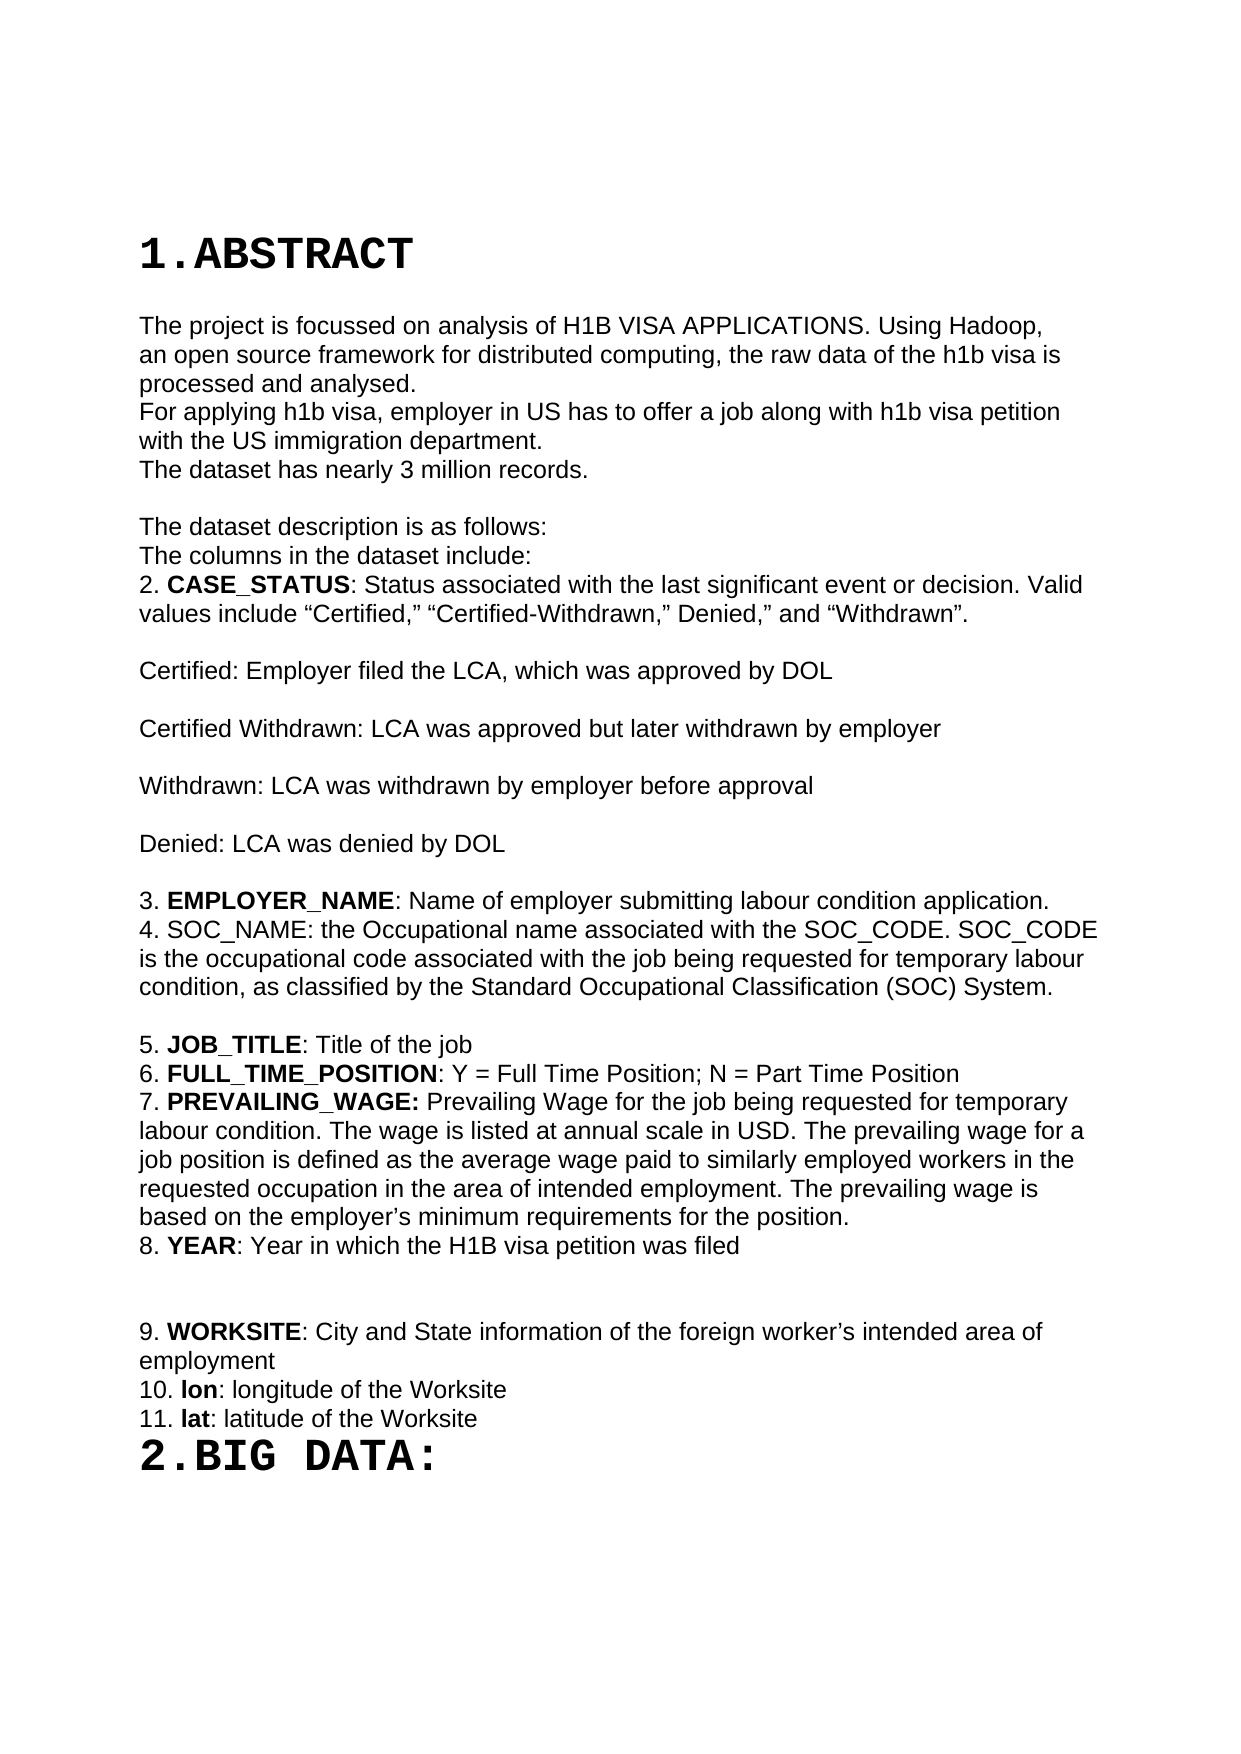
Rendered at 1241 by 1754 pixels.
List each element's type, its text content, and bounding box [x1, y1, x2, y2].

text The dataset has nearly 3 million records. [139, 455, 1101, 483]
text The columns in the dataset include: [139, 541, 1101, 570]
text 8. YEAR: Year in which the H1B visa petition was filed [139, 1231, 1101, 1260]
text 6. FULL_TIME_POSITION: Y = Full Time Position; N = Part Time Position [139, 1058, 1101, 1087]
text Denied: LCA was denied by DOL [139, 828, 1101, 857]
text 2. CASE_STATUS: Status associated with the last significant event or decision. Valid values include “Certified,” “Certified-Withdrawn,” Denied,” and “Withdrawn”. [139, 570, 1101, 627]
text 9. WORKSITE: City and State information of the foreign worker’s intended area of employment [139, 1317, 1101, 1375]
text 5. JOB_TITLE: Title of the job [139, 1030, 1101, 1058]
text The project is focussed on analysis of H1B VISA APPLICATIONS. Using Hadoop, an open source framework for distributed computing, the raw data of the h1b visa is processed and analysed. [139, 311, 1101, 397]
text For applying h1b visa, employer in US has to offer a job along with h1b visa petition with the US immigration department. [139, 397, 1101, 455]
text Withdrawn: LCA was withdrawn by employer before approval [139, 771, 1101, 800]
text 7. PREVAILING_WAGE: Prevailing Wage for the job being requested for temporary labour condition. The wage is listed at annual scale in USD. The prevailing wage for a job position is defined as the average wage paid to similarly employed workers in the requested occupation in the area of intended employment. The prevailing wage is based on the employer’s minimum requirements for the position. [139, 1087, 1101, 1231]
text 2.BIG DATA: [139, 1432, 1101, 1484]
text 10. lon: longitude of the Worksite [139, 1375, 1101, 1403]
text Certified Withdrawn: LCA was approved but later withdrawn by employer [139, 713, 1101, 742]
text 11. lat: latitude of the Worksite [139, 1403, 1101, 1432]
text The dataset description is as follows: [139, 512, 1101, 541]
text 4. SOC_NAME: the Occupational name associated with the SOC_CODE. SOC_CODE is the occupational code associated with the job being requested for temporary labour condition, as classified by the Standard Occupational Classification (SOC) System. [139, 915, 1101, 1001]
text 3. EMPLOYER_NAME: Name of employer submitting labour condition application. [139, 886, 1101, 915]
text 1.ABSTRACT [139, 231, 1101, 282]
text Certified: Employer filed the LCA, which was approved by DOL [139, 656, 1101, 685]
